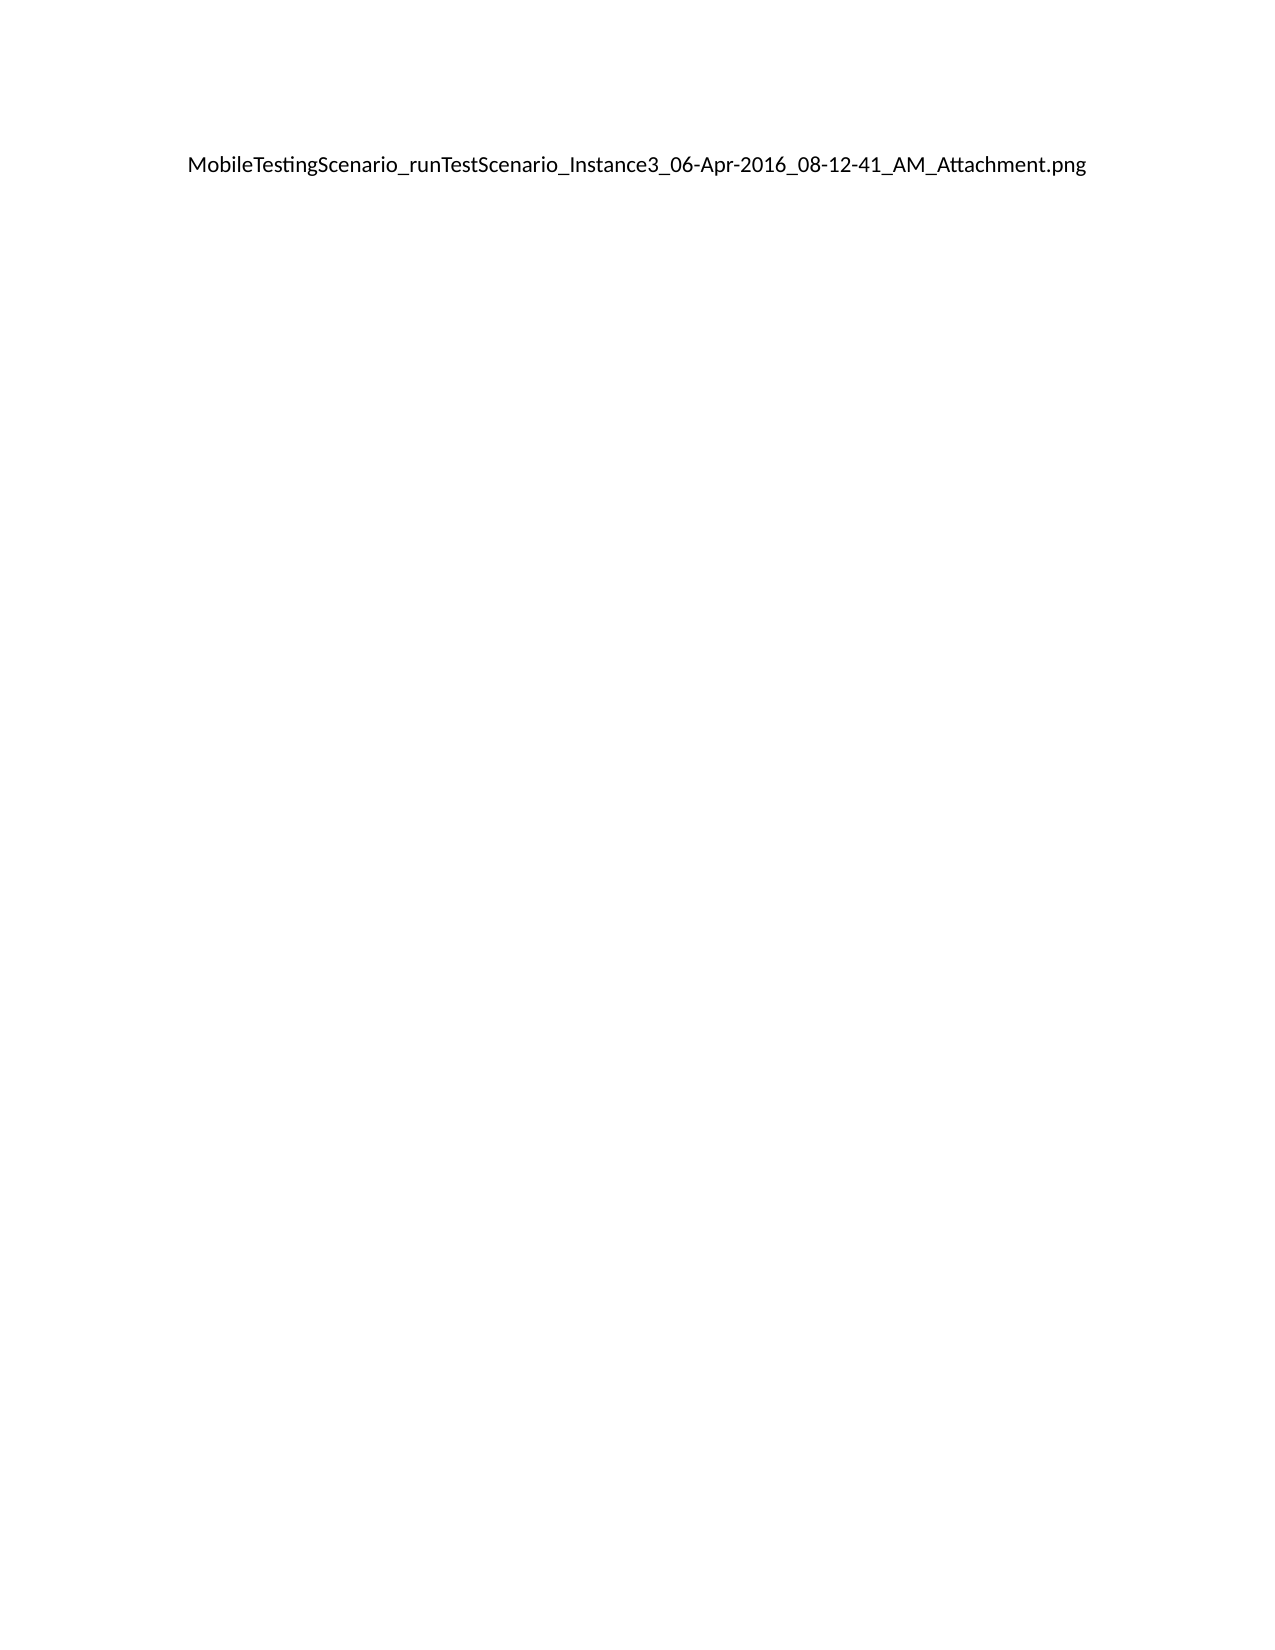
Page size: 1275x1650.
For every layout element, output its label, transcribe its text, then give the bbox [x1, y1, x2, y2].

text MobileTestingScenario_runTestScenario_Instance3_06-Apr-2016_08-12-41_AM_Attachment.png [150, 150, 1125, 218]
